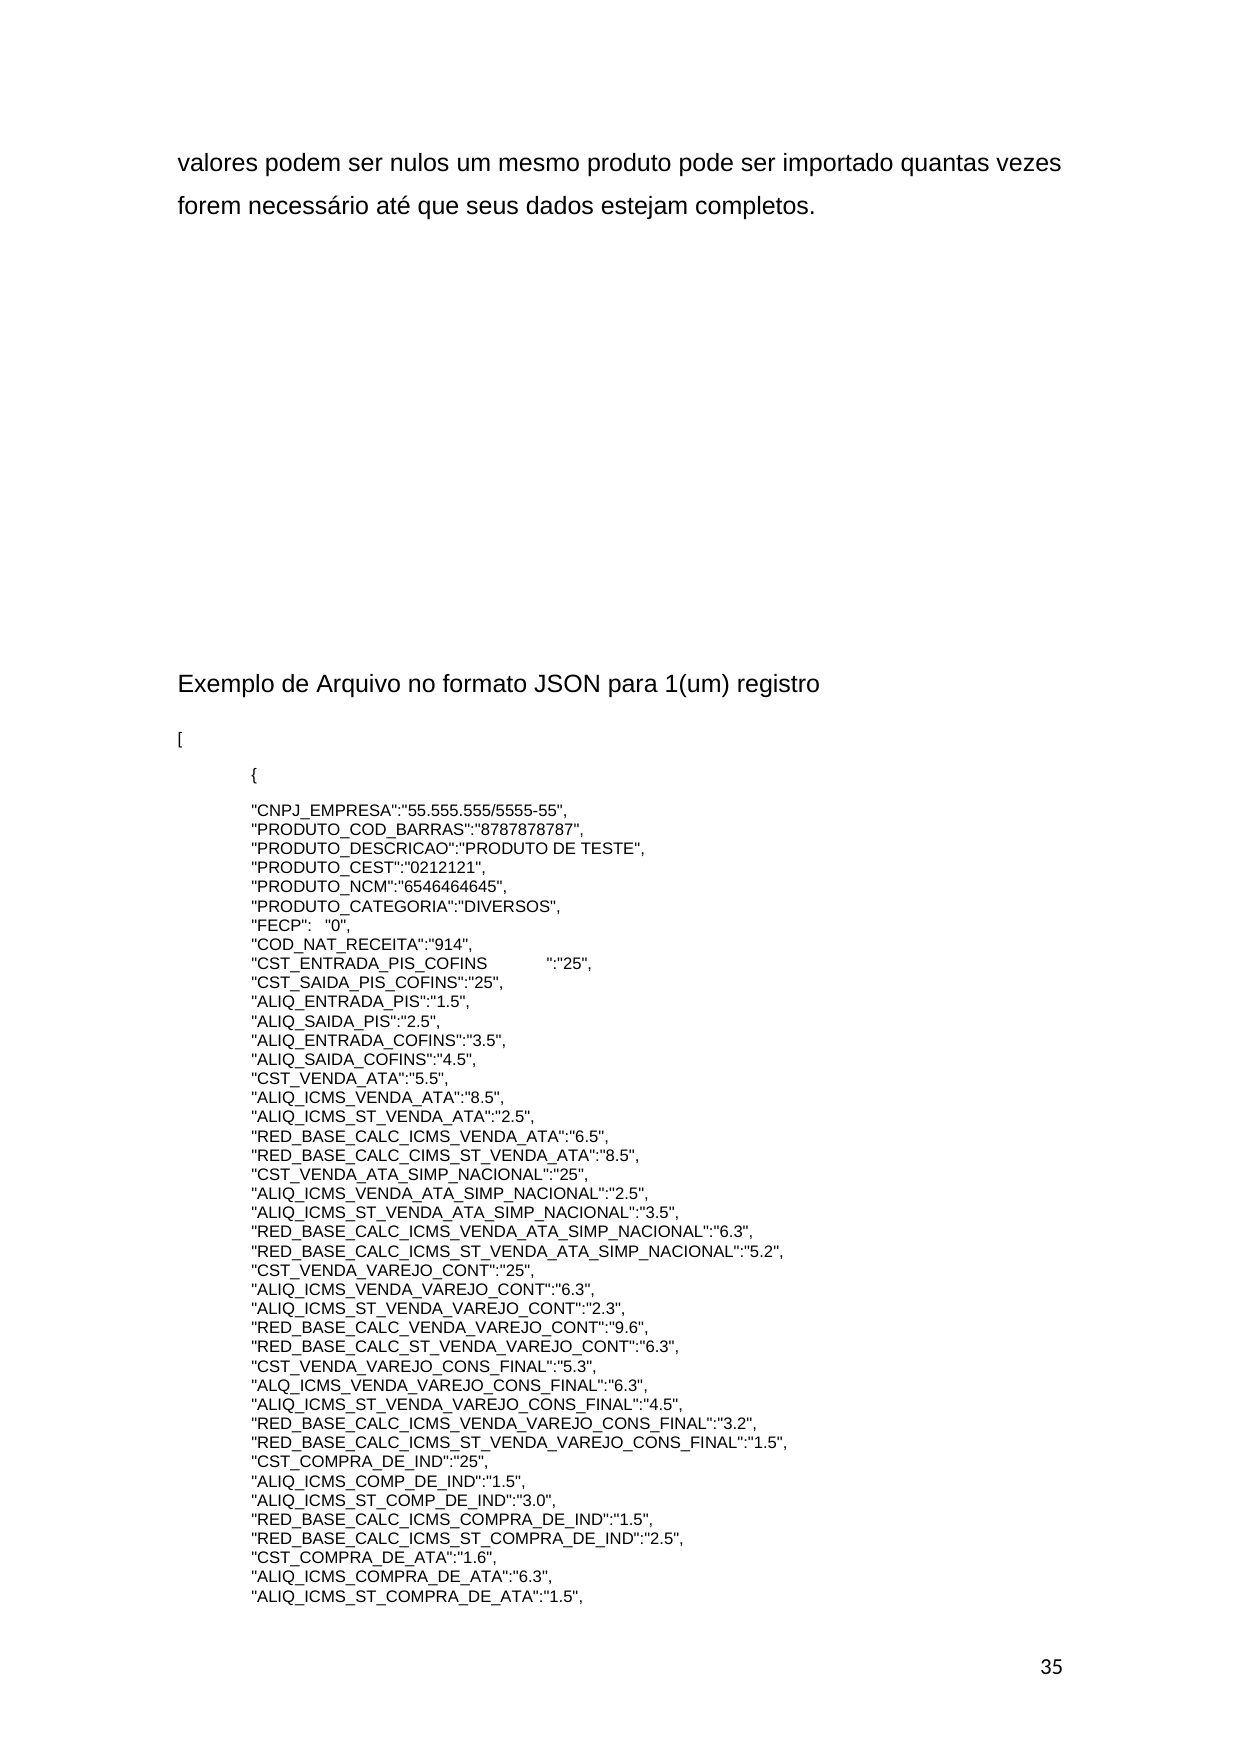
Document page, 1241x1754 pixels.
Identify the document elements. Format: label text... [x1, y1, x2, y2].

text "PRODUTO_DESCRICAO":"PRODUTO DE TESTE", [177, 839, 1063, 858]
text Exemplo de Arquivo no formato JSON para 1(um) registro [177, 669, 1063, 698]
text "ALIQ_ICMS_ST_VENDA_ATA_SIMP_NACIONAL":"3.5", [177, 1203, 1063, 1222]
text "PRODUTO_COD_BARRAS":"8787878787", [177, 820, 1063, 839]
text "RED_BASE_CALC_ICMS_VENDA_ATA_SIMP_NACIONAL":"6.3", [177, 1222, 1063, 1241]
text "CST_ENTRADA_PIS_COFINS ":"25", [177, 954, 1063, 973]
text "RED_BASE_CALC_ICMS_VENDA_VAREJO_CONS_FINAL":"3.2", [177, 1414, 1063, 1433]
text "ALIQ_ICMS_COMP_DE_IND":"1.5", [177, 1471, 1063, 1491]
text "RED_BASE_CALC_ST_VENDA_VAREJO_CONT":"6.3", [177, 1337, 1063, 1356]
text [177, 148, 1063, 219]
text "RED_BASE_CALC_CIMS_ST_VENDA_ATA":"8.5", [177, 1146, 1063, 1165]
text "ALIQ_ICMS_ST_COMPRA_DE_ATA":"1.5", [177, 1586, 1063, 1606]
text "ALIQ_ICMS_VENDA_ATA_SIMP_NACIONAL":"2.5", [177, 1184, 1063, 1203]
text "ALIQ_ICMS_ST_COMP_DE_IND":"3.0", [177, 1491, 1063, 1510]
text "ALIQ_ICMS_ST_VENDA_VAREJO_CONS_FINAL":"4.5", [177, 1395, 1063, 1414]
text "ALIQ_ICMS_COMPRA_DE_ATA":"6.3", [177, 1567, 1063, 1586]
text "PRODUTO_NCM":"6546464645", [177, 877, 1063, 896]
text [ [177, 729, 1063, 748]
text "PRODUTO_CATEGORIA":"DIVERSOS", [177, 896, 1063, 916]
text "ALIQ_ENTRADA_COFINS":"3.5", [177, 1031, 1063, 1050]
text { [177, 765, 1063, 784]
text "CST_VENDA_VAREJO_CONS_FINAL":"5.3", [177, 1356, 1063, 1376]
text "CST_VENDA_VAREJO_CONT":"25", [177, 1261, 1063, 1280]
text "RED_BASE_CALC_ICMS_VENDA_ATA":"6.5", [177, 1126, 1063, 1146]
text "ALIQ_ICMS_ST_VENDA_VAREJO_CONT":"2.3", [177, 1299, 1063, 1318]
text "CST_VENDA_ATA_SIMP_NACIONAL":"25", [177, 1165, 1063, 1184]
text "COD_NAT_RECEITA":"914", [177, 935, 1063, 954]
text "CNPJ_EMPRESA":"55.555.555/5555-55", [177, 801, 1063, 820]
text "RED_BASE_CALC_ICMS_COMPRA_DE_IND":"1.5", [177, 1510, 1063, 1529]
text "ALIQ_ICMS_VENDA_ATA":"8.5", [177, 1088, 1063, 1107]
text "FECP": "0", [177, 916, 1063, 935]
text "CST_COMPRA_DE_ATA":"1.6", [177, 1548, 1063, 1567]
text "CST_COMPRA_DE_IND":"25", [177, 1452, 1063, 1471]
text "PRODUTO_CEST":"0212121", [177, 858, 1063, 877]
text "CST_VENDA_ATA":"5.5", [177, 1069, 1063, 1088]
text "RED_BASE_CALC_ICMS_ST_COMPRA_DE_IND":"2.5", [177, 1529, 1063, 1548]
text "ALIQ_ICMS_VENDA_VAREJO_CONT":"6.3", [177, 1280, 1063, 1299]
text "ALIQ_SAIDA_PIS":"2.5", [177, 1011, 1063, 1031]
text "RED_BASE_CALC_ICMS_ST_VENDA_VAREJO_CONS_FINAL":"1.5", [177, 1433, 1063, 1452]
text "RED_BASE_CALC_VENDA_VAREJO_CONT":"9.6", [177, 1318, 1063, 1337]
text "CST_SAIDA_PIS_COFINS":"25", [177, 973, 1063, 992]
text "RED_BASE_CALC_ICMS_ST_VENDA_ATA_SIMP_NACIONAL":"5.2", [177, 1241, 1063, 1261]
text "ALIQ_SAIDA_COFINS":"4.5", [177, 1050, 1063, 1069]
text "ALQ_ICMS_VENDA_VAREJO_CONS_FINAL":"6.3", [177, 1376, 1063, 1395]
text "ALIQ_ICMS_ST_VENDA_ATA":"2.5", [177, 1107, 1063, 1126]
text "ALIQ_ENTRADA_PIS":"1.5", [177, 992, 1063, 1011]
